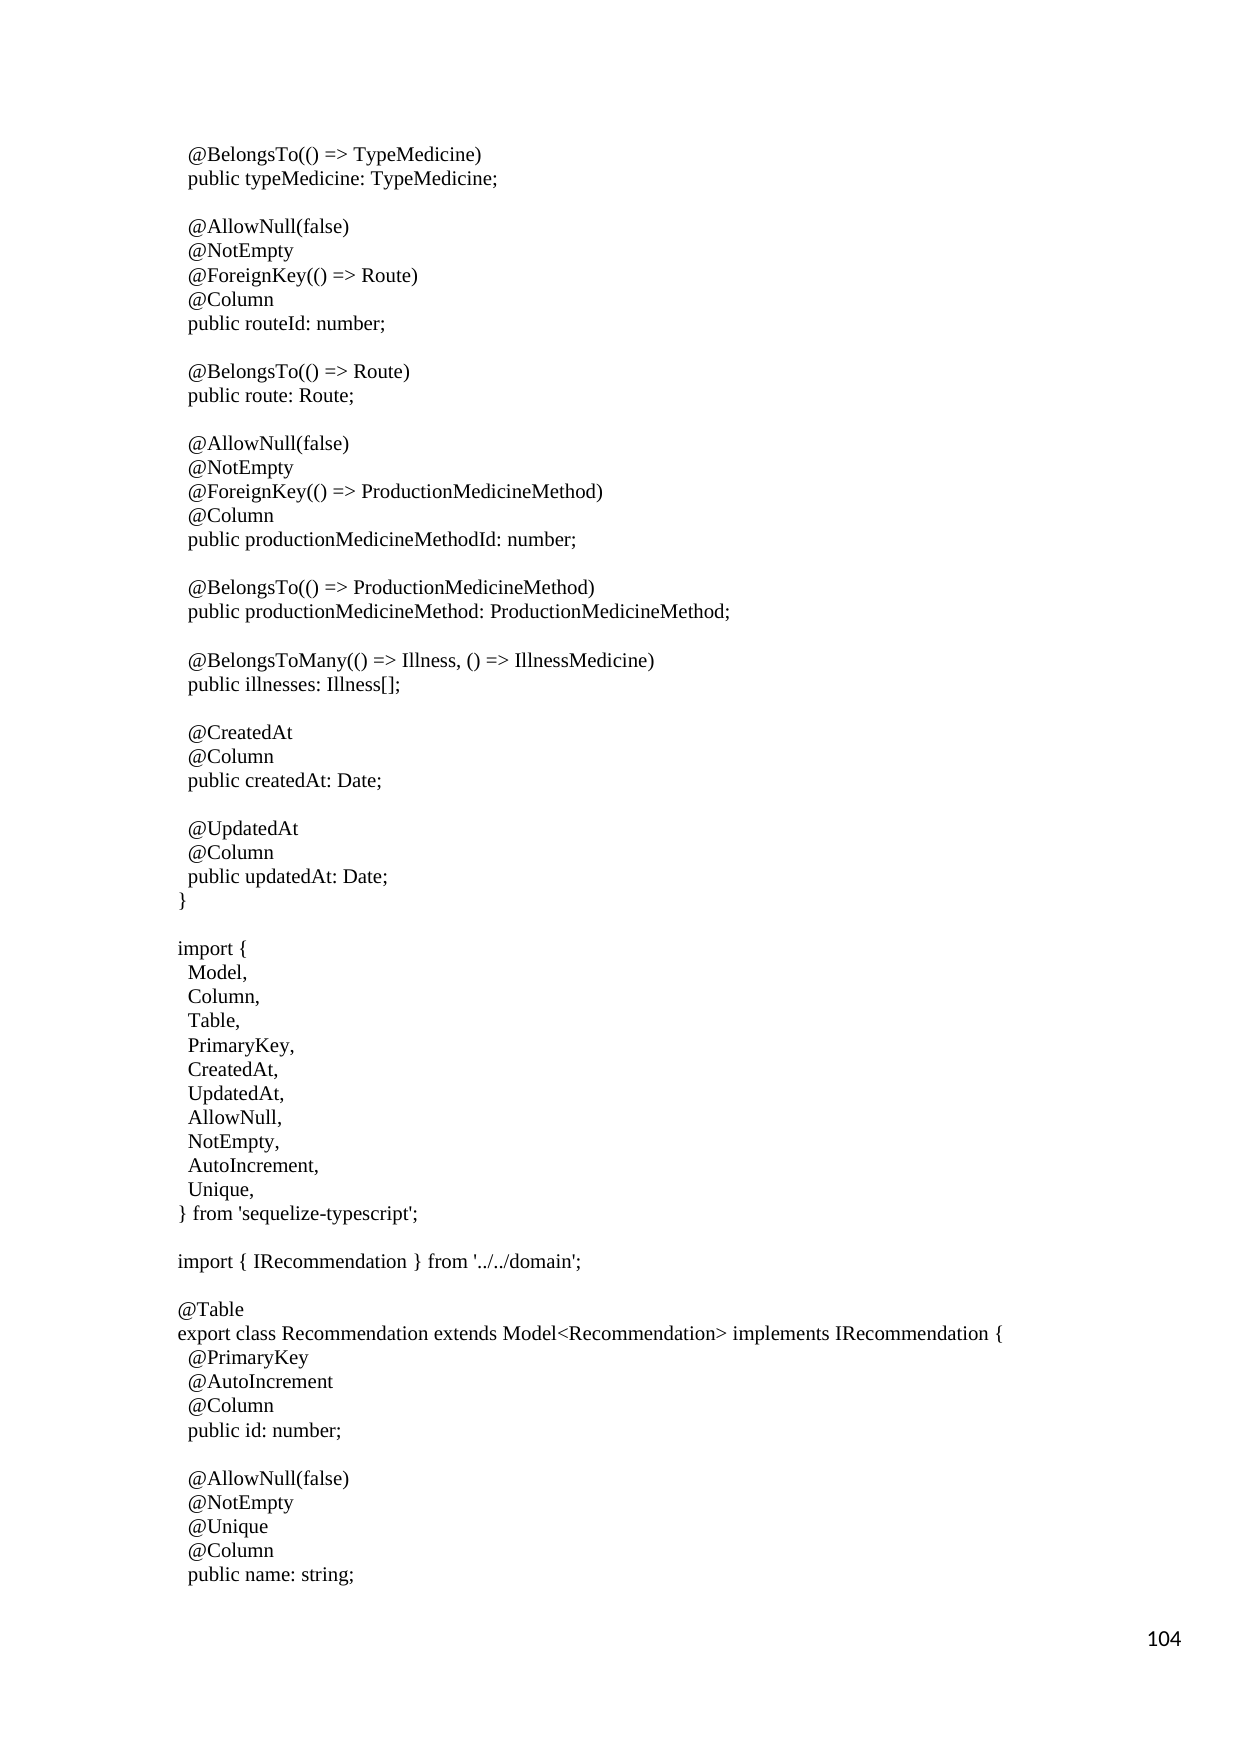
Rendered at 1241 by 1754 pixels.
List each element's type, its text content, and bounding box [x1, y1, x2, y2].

text @CreatedAt [177, 720, 1181, 744]
text @BelongsTo(() => Route) [177, 359, 1181, 383]
text import { [177, 936, 1181, 960]
text CreatedAt, [177, 1057, 1181, 1081]
text PrimaryKey, [177, 1032, 1181, 1057]
text @Column [177, 503, 1181, 527]
text public productionMedicineMethod: ProductionMedicineMethod; [177, 599, 1181, 623]
text @BelongsTo(() => TypeMedicine) [177, 142, 1181, 166]
text @NotEmpty [177, 455, 1181, 479]
text @ForeignKey(() => ProductionMedicineMethod) [177, 479, 1181, 503]
text @AutoIncrement [177, 1369, 1181, 1393]
text Unique, [177, 1177, 1181, 1201]
text UpdatedAt, [177, 1081, 1181, 1105]
text Model, [177, 960, 1181, 984]
text @PrimaryKey [177, 1345, 1181, 1369]
text public name: string; [177, 1562, 1181, 1586]
text NotEmpty, [177, 1129, 1181, 1153]
text public createdAt: Date; [177, 768, 1181, 792]
text @Column [177, 287, 1181, 311]
text public productionMedicineMethodId: number; [177, 527, 1181, 551]
text @Column [177, 1393, 1181, 1417]
text @AllowNull(false) [177, 431, 1181, 455]
text public routeId: number; [177, 311, 1181, 335]
text @UpdatedAt [177, 816, 1181, 840]
text @BelongsTo(() => ProductionMedicineMethod) [177, 575, 1181, 599]
text @AllowNull(false) [177, 214, 1181, 238]
text public typeMedicine: TypeMedicine; [177, 166, 1181, 190]
text } [177, 888, 1181, 912]
text @NotEmpty [177, 238, 1181, 262]
text } from 'sequelize-typescript'; [177, 1201, 1181, 1225]
text @Column [177, 744, 1181, 768]
text Table, [177, 1008, 1181, 1032]
text @Column [177, 840, 1181, 864]
text public illnesses: Illness[]; [177, 672, 1181, 696]
text @NotEmpty [177, 1490, 1181, 1514]
text AutoIncrement, [177, 1153, 1181, 1177]
text @Unique [177, 1514, 1181, 1538]
text @ForeignKey(() => Route) [177, 262, 1181, 287]
text @BelongsToMany(() => Illness, () => IllnessMedicine) [177, 647, 1181, 672]
text Column, [177, 984, 1181, 1008]
text @AllowNull(false) [177, 1466, 1181, 1490]
text AllowNull, [177, 1105, 1181, 1129]
text import { IRecommendation } from '../../domain'; [177, 1249, 1181, 1273]
text @Column [177, 1538, 1181, 1562]
text public route: Route; [177, 383, 1181, 407]
text export class Recommendation extends Model<Recommendation> implements IRecommendation { [177, 1321, 1181, 1345]
text public id: number; [177, 1417, 1181, 1442]
text public updatedAt: Date; [177, 864, 1181, 888]
text @Table [177, 1297, 1181, 1321]
